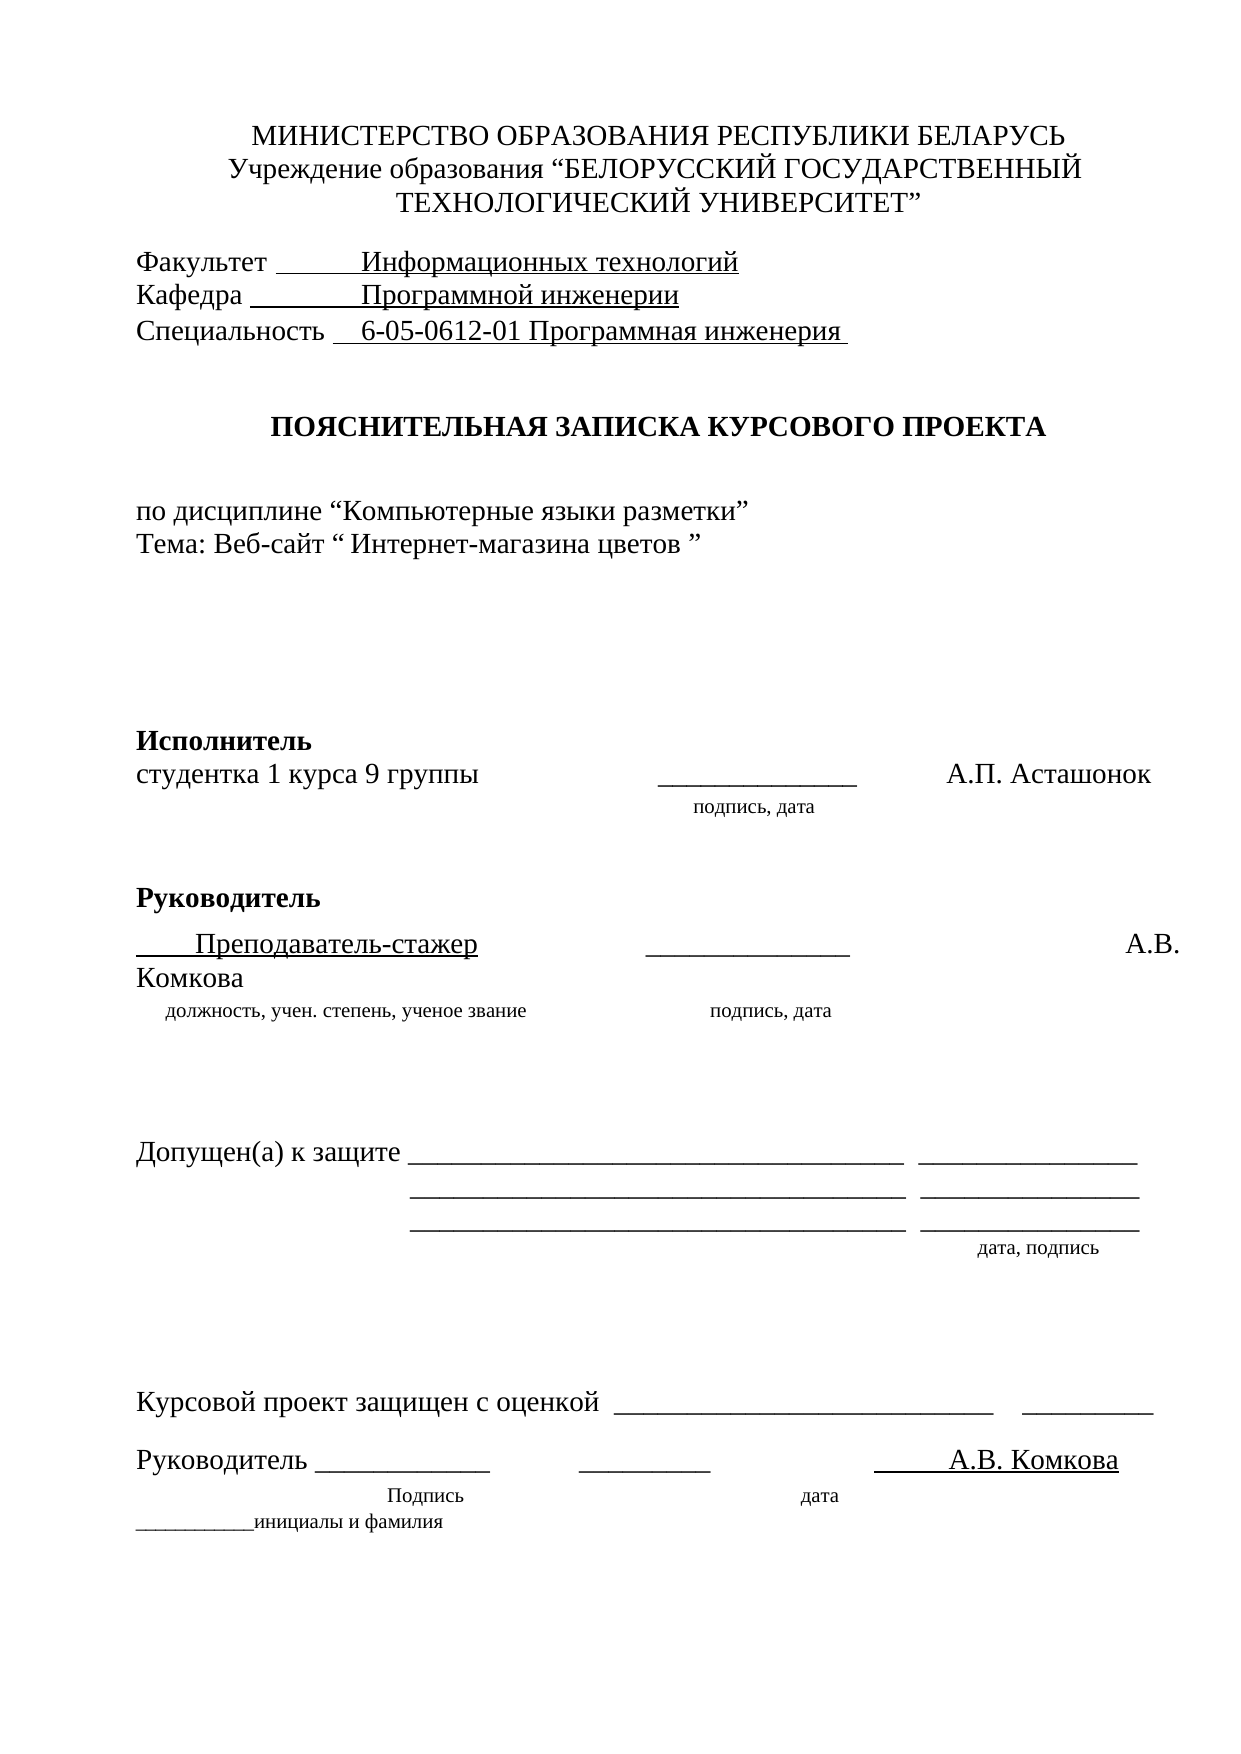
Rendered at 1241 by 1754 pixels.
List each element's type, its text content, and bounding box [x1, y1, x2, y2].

text Специальность 6-05-0612-01 Программная инженерия [136, 313, 1181, 347]
text __________________________________ _______________ [136, 1201, 1181, 1235]
text студентка 1 курса 9 группы ______________ А.П. Асташонок [136, 756, 1181, 790]
text МИНИСТЕРСТВО ОБРАЗОВАНИЯ РЕСПУБЛИКИ БЕЛАРУСЬ Учреждение образования “БЕЛОРУССКИЙ ГОСУДАРСТВЕННЫЙ ТЕХНОЛОГИЧЕСКИЙ УНИВЕРСИТЕТ” [136, 118, 1181, 219]
text Кафедра Программной инженерии [136, 277, 1181, 311]
text должность, учен. степень, ученое звание подпись, дата [136, 998, 1181, 1022]
text Курсовой проект защищен с оценкой __________________________ _________ [136, 1384, 1181, 1417]
text Факультет Информационных технологий [136, 244, 1181, 277]
text Тема: Веб-сайт “ Интернет-магазина цветов ” [136, 527, 1181, 560]
text Преподаватель-стажер ______________ А.В. Комкова [136, 926, 1181, 993]
text Допущен(а) к защите __________________________________ _______________ [136, 1134, 1181, 1168]
text Руководитель ____________ _________ А.В. Комкова [136, 1442, 1181, 1476]
text __________________________________ _______________ [136, 1168, 1181, 1201]
text Подпись дата инициалы и фамилия [136, 1483, 1181, 1533]
text ПОЯСНИТЕЛЬНАЯ ЗАПИСКА КУРСОВОГО ПРОЕКТА [136, 409, 1181, 443]
text Исполнитель [136, 723, 1181, 756]
text по дисциплине “Компьютерные языки разметки” [136, 493, 1181, 527]
text подпись, дата [136, 794, 1181, 818]
text дата, подпись [136, 1235, 1181, 1259]
text Руководитель [136, 880, 1181, 914]
